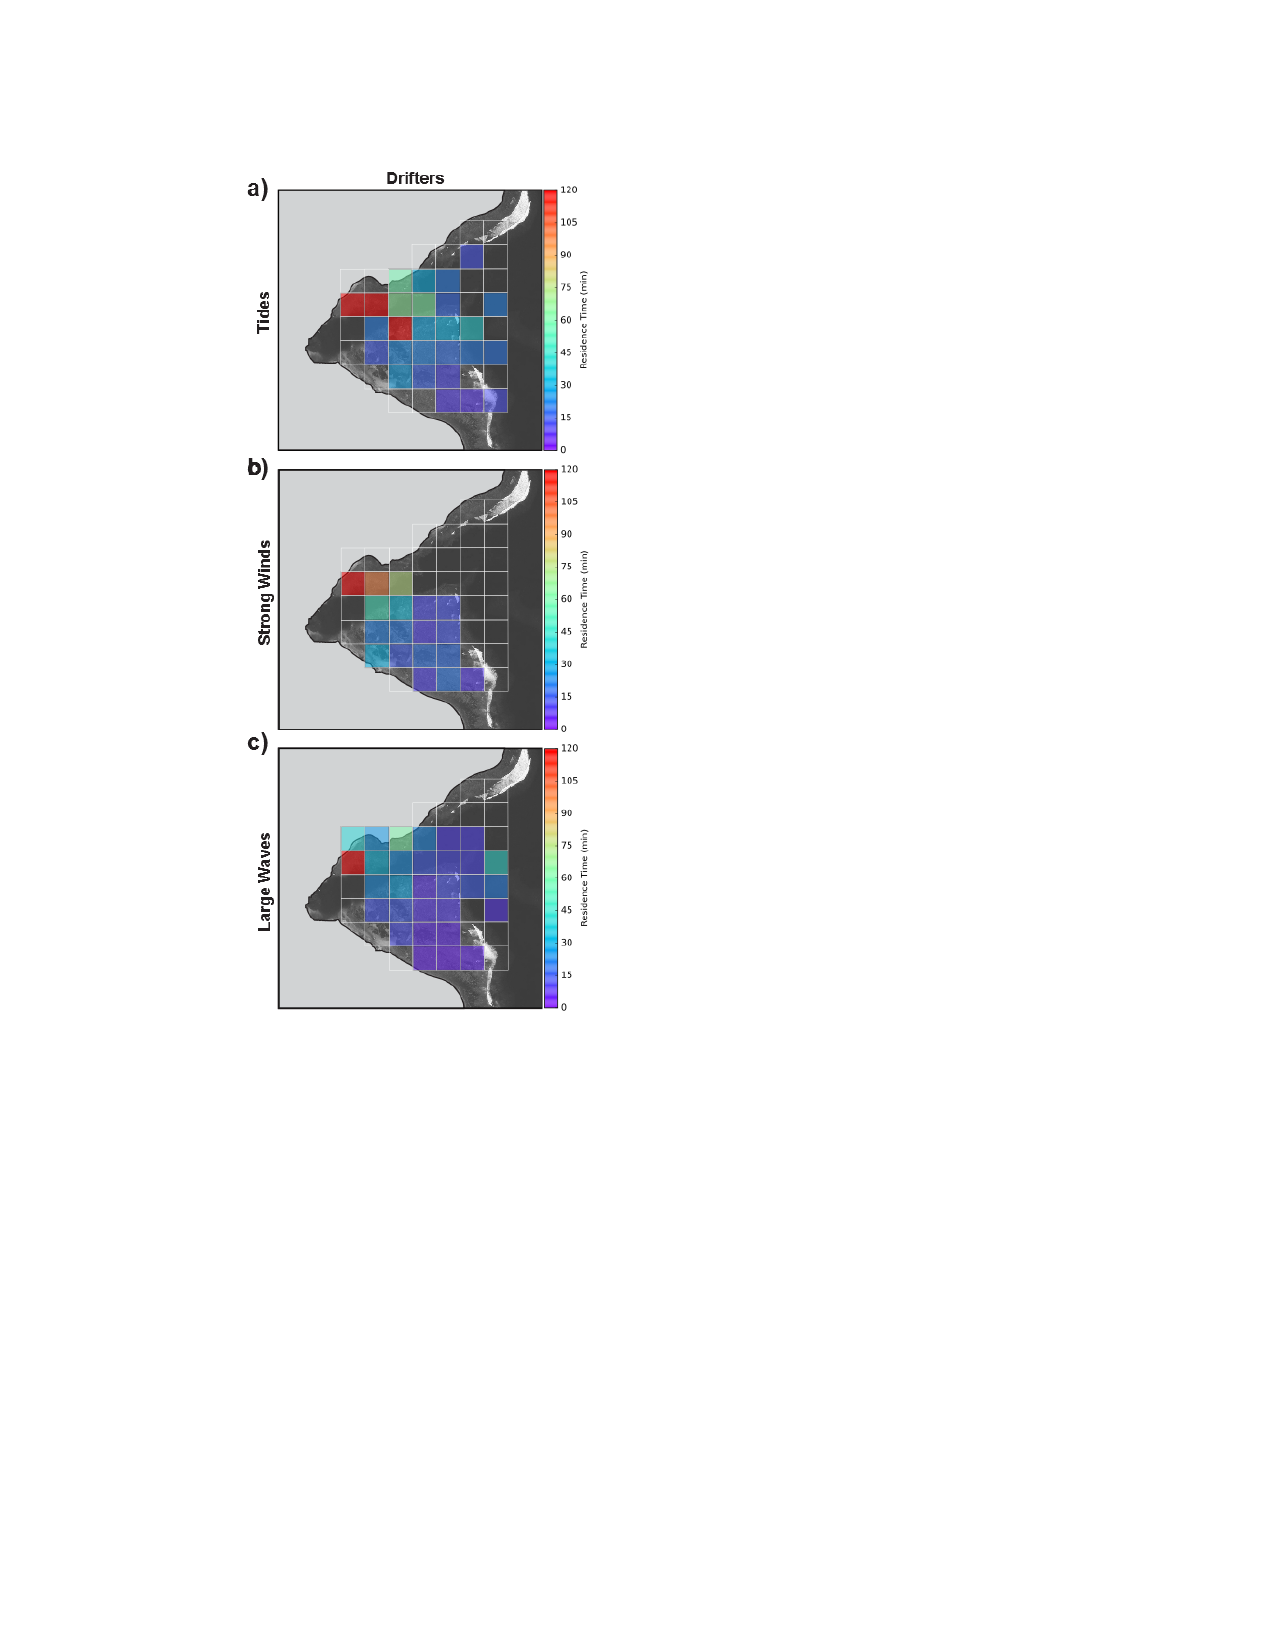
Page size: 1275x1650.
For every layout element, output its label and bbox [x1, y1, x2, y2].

picture [187, 150, 638, 1040]
